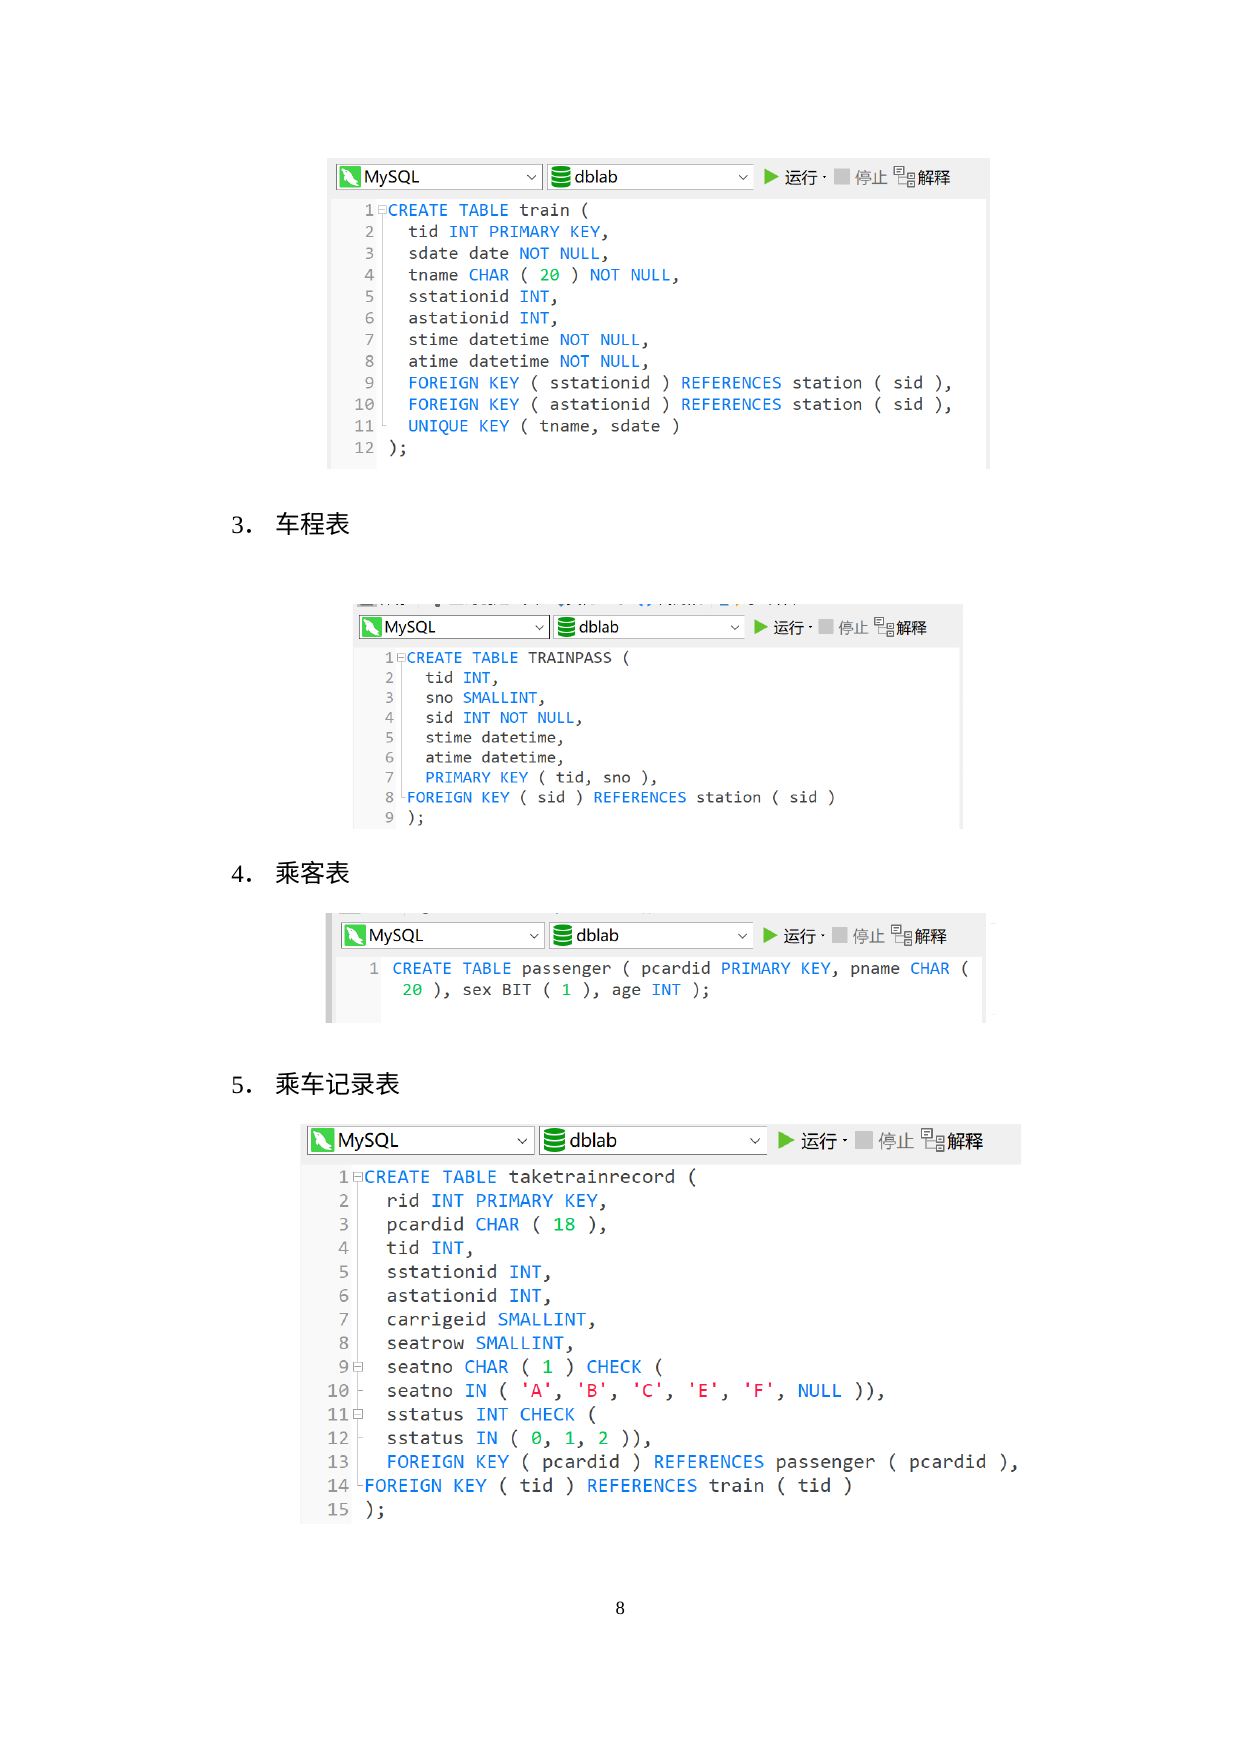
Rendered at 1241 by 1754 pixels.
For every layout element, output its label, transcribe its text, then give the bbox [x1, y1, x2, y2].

list 车程表 [231, 491, 1053, 556]
list 乘客表 [231, 839, 1053, 904]
picture [352, 604, 969, 829]
picture [327, 158, 995, 469]
list 乘车记录表 [231, 1050, 1053, 1115]
picture [325, 913, 996, 1023]
picture [300, 1124, 1022, 1524]
